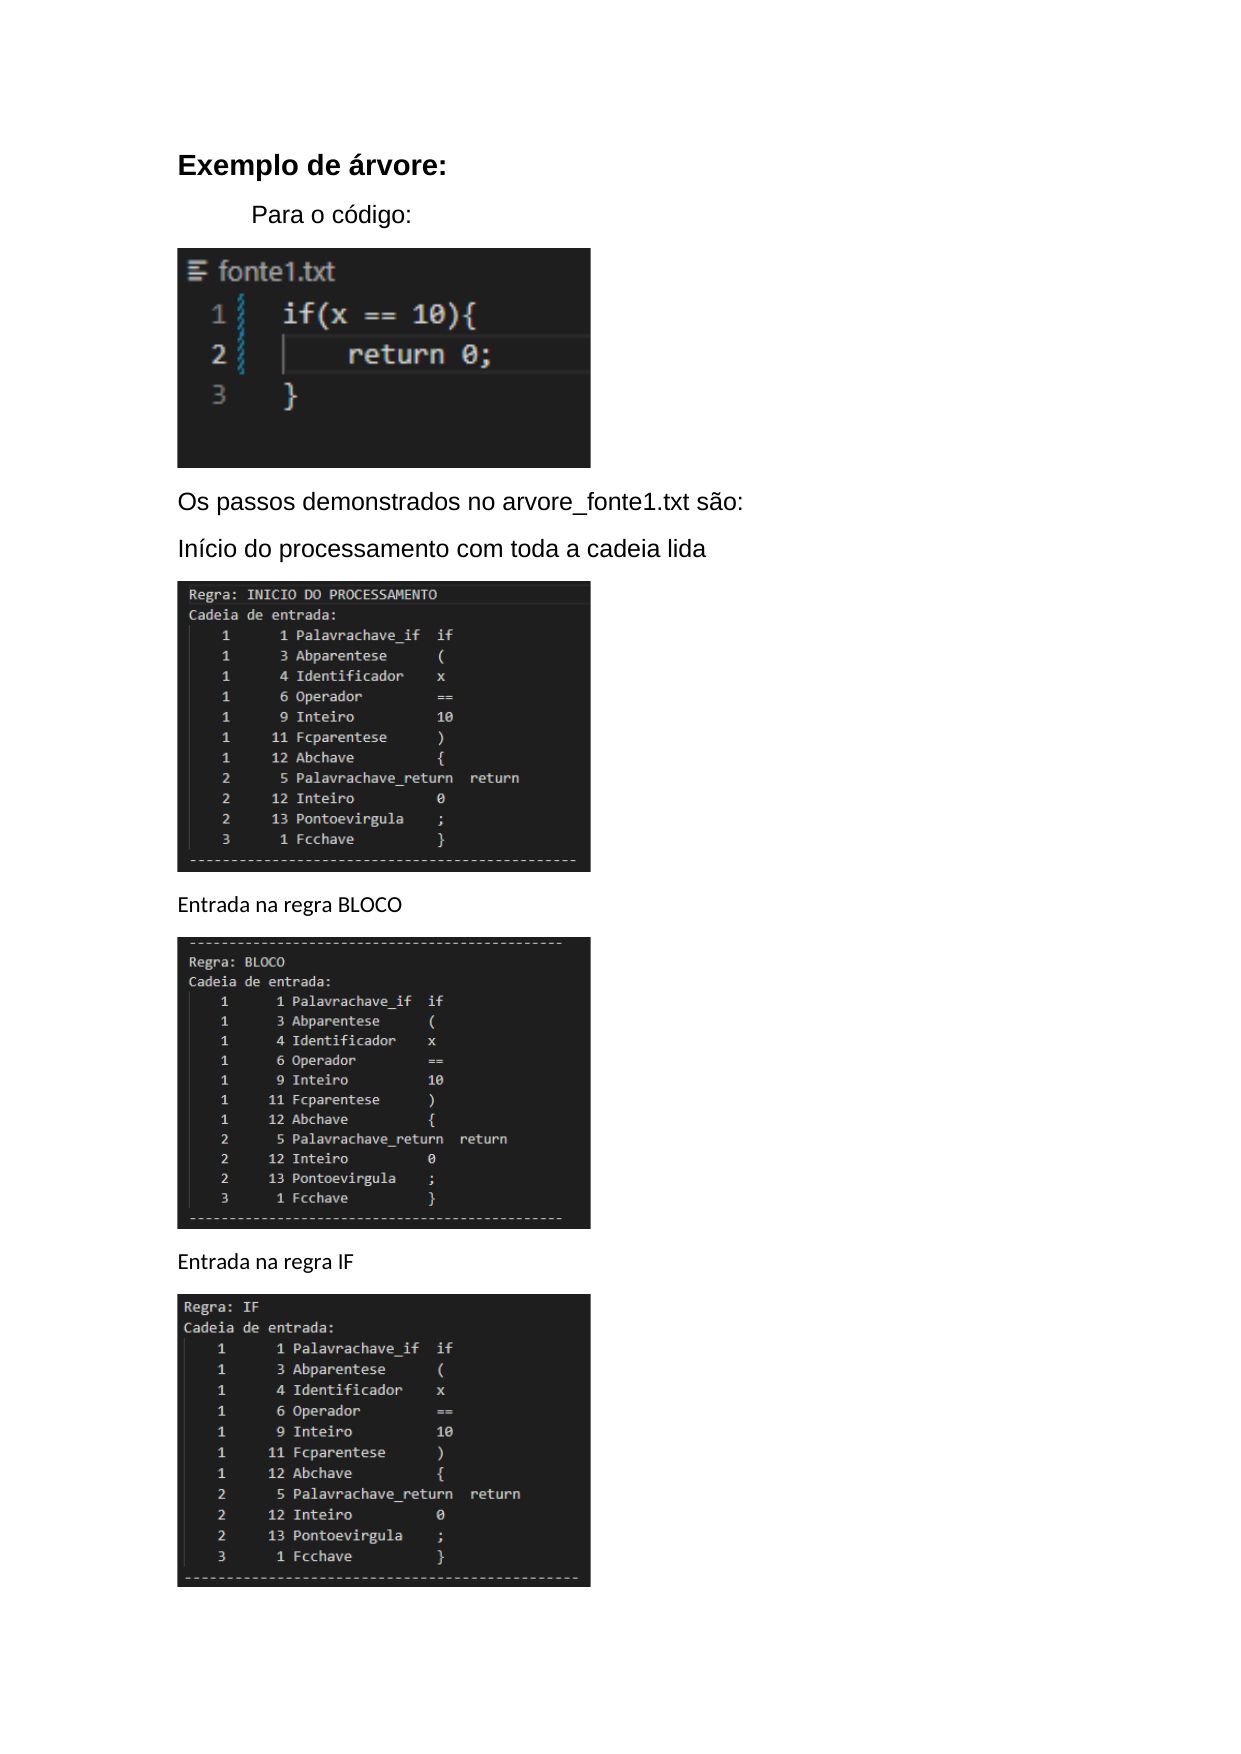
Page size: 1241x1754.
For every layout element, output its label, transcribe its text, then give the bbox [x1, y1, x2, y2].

picture [177, 937, 591, 1229]
text Para o código: [177, 200, 1063, 229]
picture [177, 1294, 591, 1587]
text Os passos demonstrados no arvore_fonte1.txt são: [177, 486, 1063, 515]
text Início do processamento com toda a cadeia lida [177, 534, 1063, 563]
text Entrada na regra IF [177, 1247, 1063, 1275]
text Entrada na regra BLOCO [177, 890, 1063, 918]
picture [177, 248, 591, 468]
picture [177, 581, 591, 872]
text Exemplo de árvore: [177, 148, 1063, 181]
